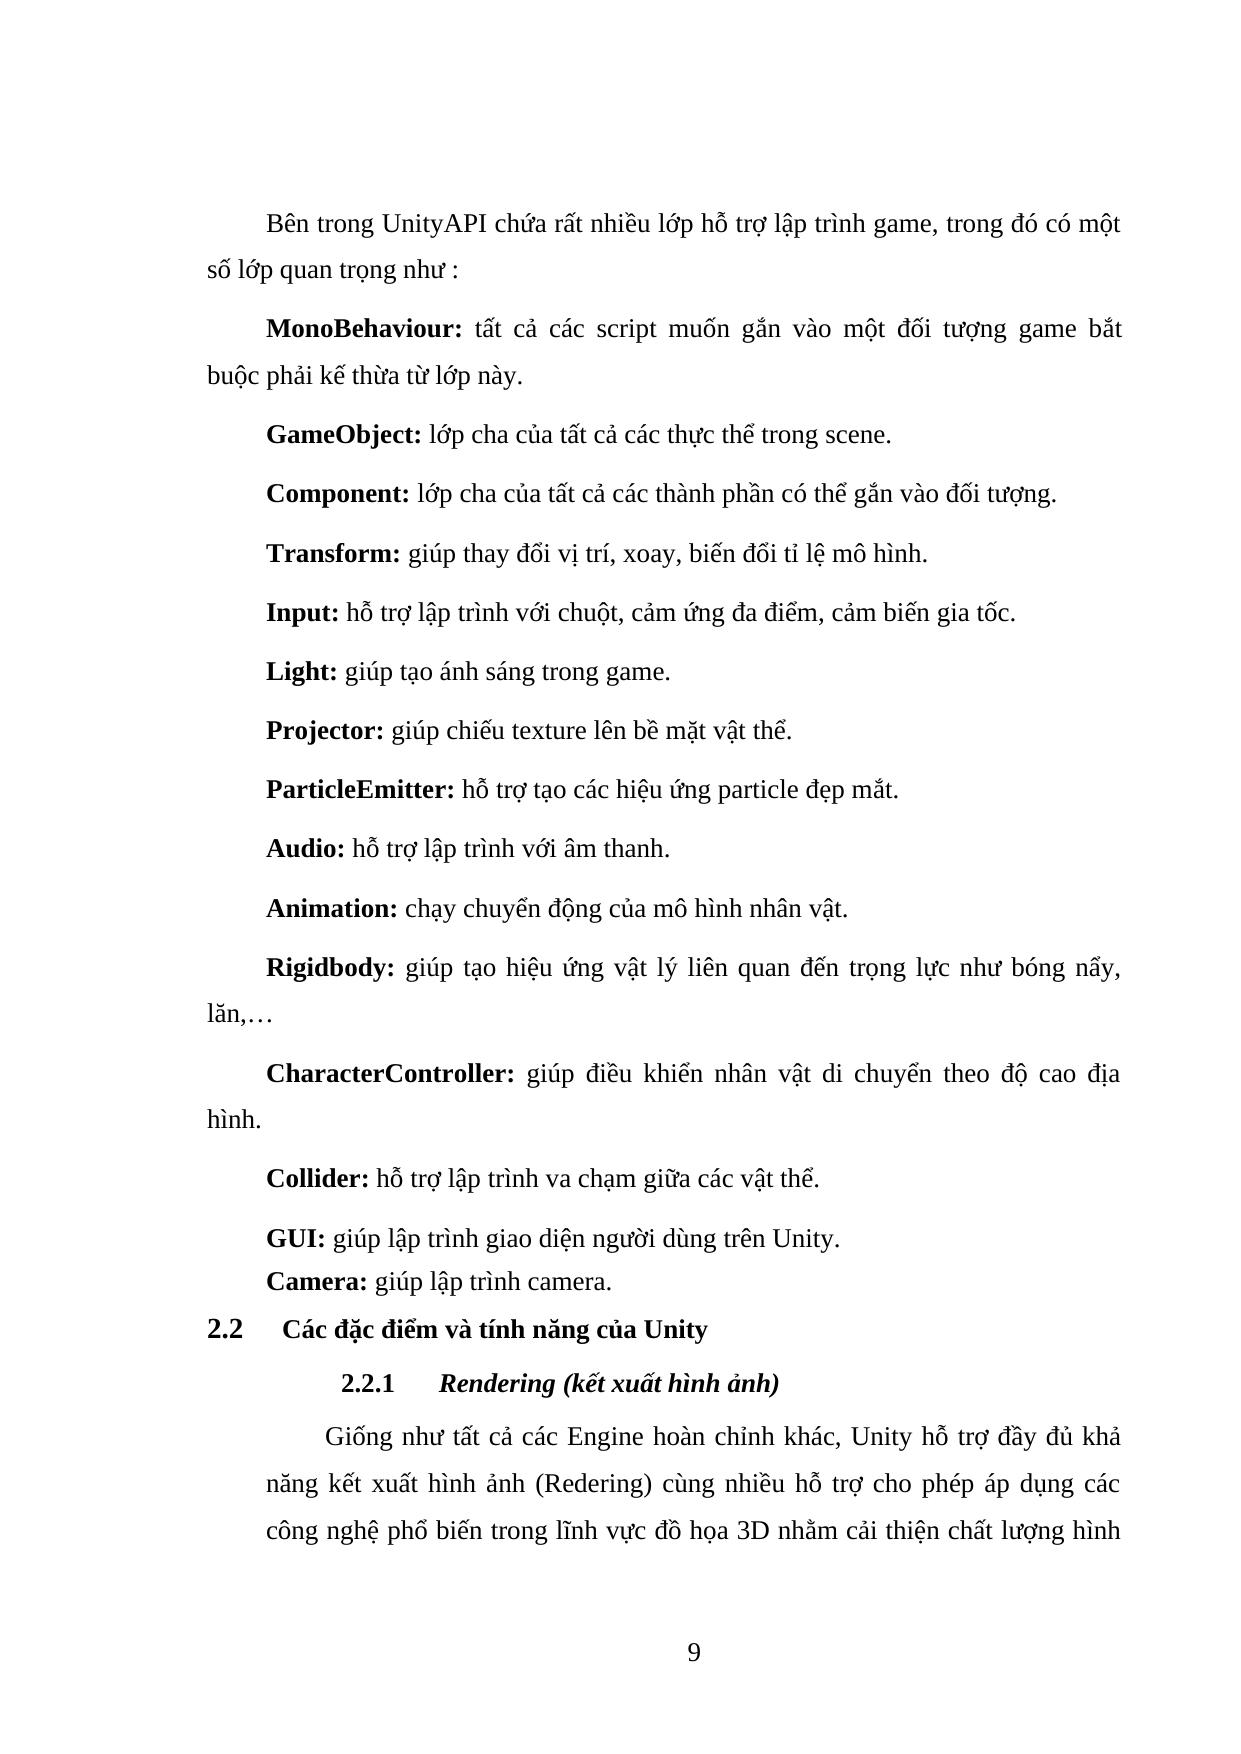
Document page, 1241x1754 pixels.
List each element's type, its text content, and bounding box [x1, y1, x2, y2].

text Transform: giúp thay đổi vị trí, xoay, biến đổi tỉ lệ mô hình. [207, 537, 1122, 568]
text Audio: hỗ trợ lập trình với âm thanh. [207, 833, 1122, 864]
subtitle Các đặc điểm và tính năng của Unity [207, 1322, 1122, 1343]
text Bên trong UnityAPI chứa rất nhiều lớp hỗ trợ lập trình game, trong đó có một số lớp quan trọng như : [207, 207, 1122, 284]
text Collider: hỗ trợ lập trình va chạm giữa các vật thể. [207, 1163, 1122, 1194]
text CharacterController: giúp điều khiển nhân vật di chuyển theo độ cao địa hình. [207, 1057, 1122, 1134]
text Rigidbody: giúp tạo hiệu ứng vật lý liên quan đến trọng lực như bóng nẩy, lăn,… [207, 951, 1122, 1029]
text MonoBehaviour: tất cả các script muốn gắn vào một đối tượng game bắt buộc phải kế thừa từ lớp này. [207, 313, 1122, 390]
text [266, 1421, 1122, 1545]
text Projector: giúp chiếu texture lên bề mặt vật thể. [207, 714, 1122, 745]
text Animation: chạy chuyển động của mô hình nhân vật. [207, 892, 1122, 923]
text Camera: giúp lập trình camera. [207, 1265, 1122, 1297]
subtitle Rendering (kết xuất hình ảnh) [282, 1368, 1122, 1399]
text ParticleEmitter: hỗ trợ tạo các hiệu ứng particle đẹp mắt. [207, 773, 1122, 804]
text Component: lớp cha của tất cả các thành phần có thể gắn vào đối tượng. [207, 478, 1122, 509]
text GUI: giúp lập trình giao diện người dùng trên Unity. [207, 1222, 1122, 1253]
text Light: giúp tạo ánh sáng trong game. [207, 655, 1122, 686]
text GameObject: lớp cha của tất cả các thực thể trong scene. [207, 418, 1122, 449]
text Input: hỗ trợ lập trình với chuột, cảm ứng đa điểm, cảm biến gia tốc. [207, 596, 1122, 627]
